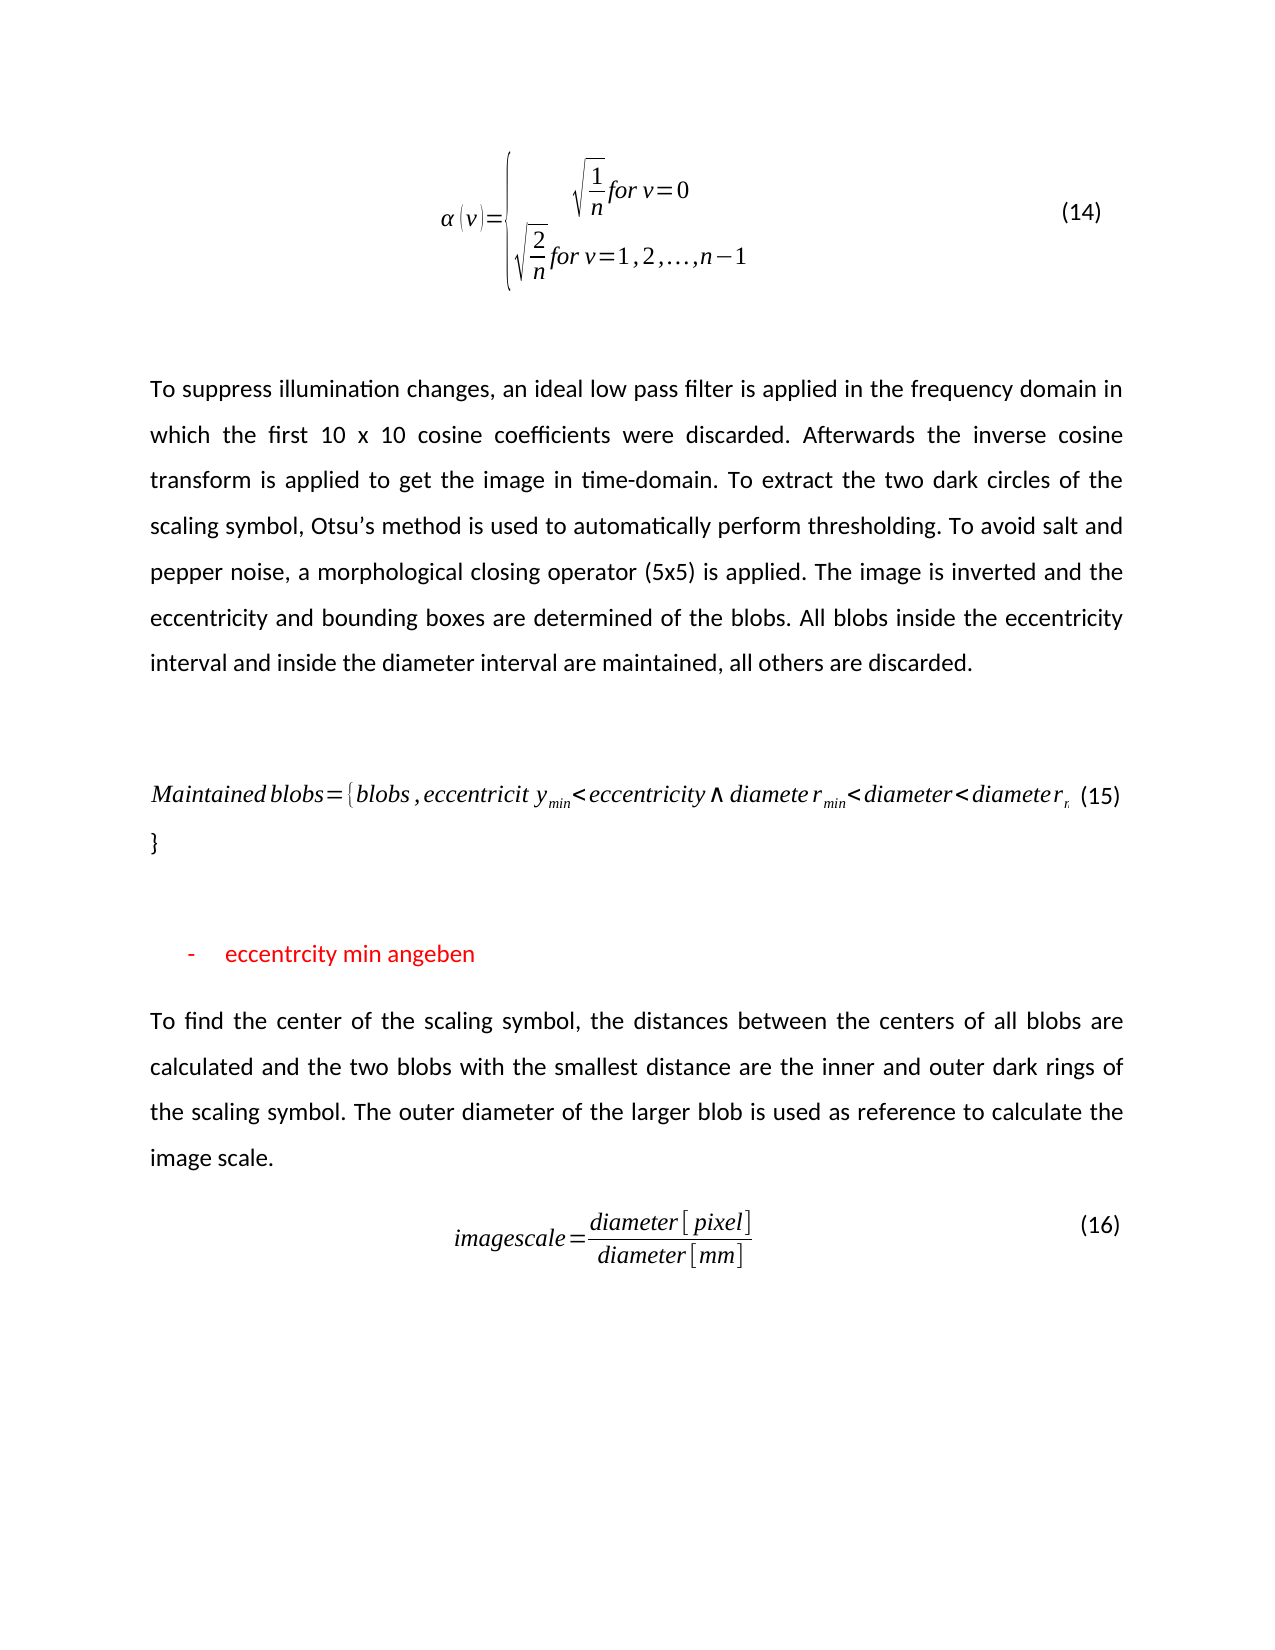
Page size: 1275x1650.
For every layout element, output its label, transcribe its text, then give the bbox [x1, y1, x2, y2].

text To find the center of the scaling symbol, the distances between the centers of all blobs are calculated and the two blobs with the smallest distance are the inner and outer dark rings of the scaling symbol. The outer diameter of the larger blob is used as reference to calculate the image scale. [150, 1005, 1125, 1173]
table_header } [139, 781, 1069, 872]
table_header [139, 150, 1050, 306]
table_header (16) [1069, 1209, 1136, 1283]
table_header [139, 1209, 1069, 1283]
text To suppress illumination changes, an ideal low pass filter is applied in the frequency domain in which the first 10 x 10 cosine coefficients were discarded. Afterwards the inverse cosine transform is applied to get the image in time-domain. To extract the two dark circles of the scaling symbol, Otsu’s method is used to automatically perform thresholding. To avoid salt and pepper noise, a morphological closing operator (5x5) is applied. The image is inverted and the eccentricity and bounding boxes are determined of the blobs. All blobs inside the eccentricity interval and inside the diameter interval are maintained, all others are discarded. [150, 373, 1125, 678]
table_header (15) [1069, 781, 1136, 872]
list eccentrcity min angeben [187, 938, 1125, 969]
table_header (14) [1050, 150, 1136, 306]
